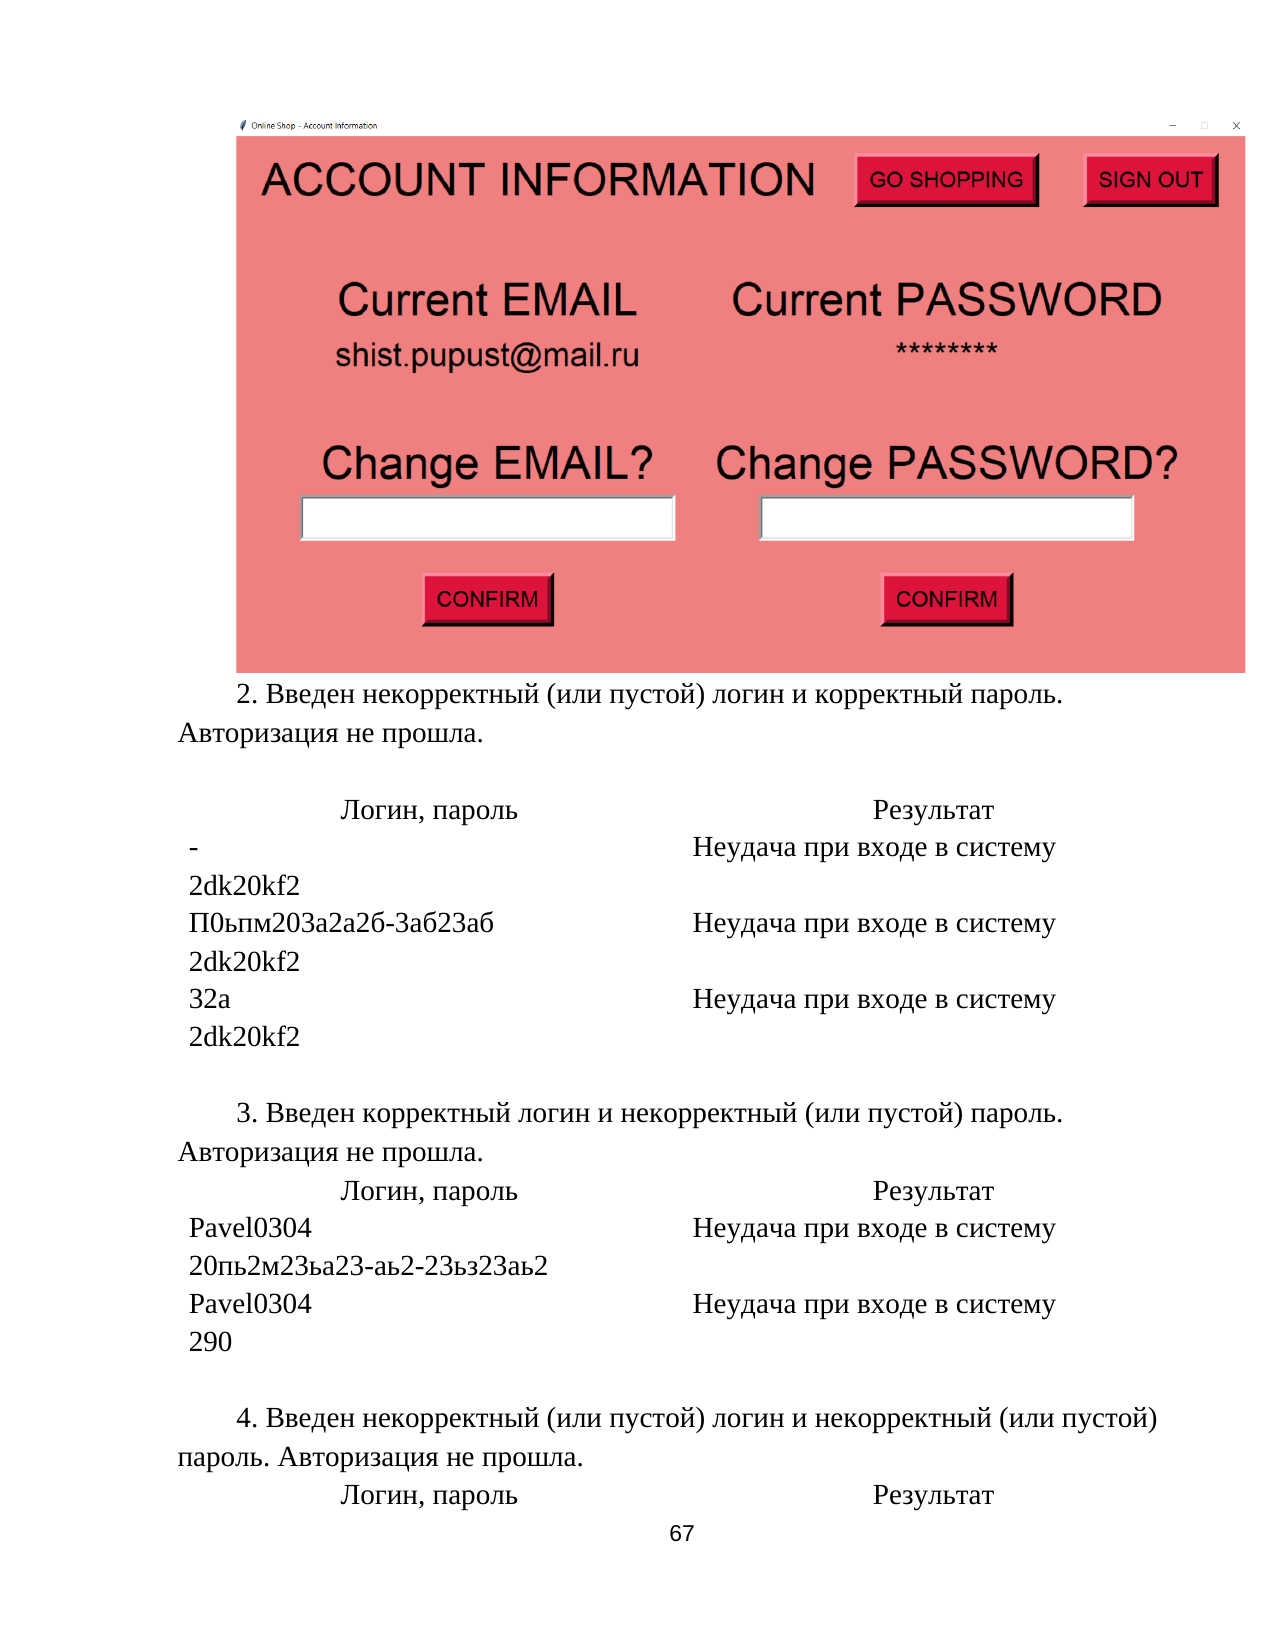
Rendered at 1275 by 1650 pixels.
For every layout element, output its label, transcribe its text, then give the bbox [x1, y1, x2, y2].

table_cell Неудача при входе в систему [681, 905, 1185, 981]
text 2. Введен некорректный (или пустой) логин и корректный пароль. Авторизация не прошла. [177, 676, 1186, 748]
table_header Логин, пароль [177, 1173, 681, 1210]
table_cell Неудача при входе в систему [681, 1210, 1185, 1286]
table_header Результат [681, 792, 1185, 829]
table_cell П0ьпм203а2а2б-3аб23аб 2dk20kf2 [177, 905, 681, 981]
table_header Результат [681, 1478, 1185, 1515]
table_header Результат [681, 1173, 1185, 1210]
table_cell Неудача при входе в систему [681, 829, 1185, 905]
table_header Логин, пароль [177, 1478, 681, 1515]
table_cell Pavel0304 290 [177, 1286, 681, 1362]
table_cell 32а 2dk20kf2 [177, 981, 681, 1057]
table_header Логин, пароль [177, 792, 681, 829]
picture [236, 118, 1246, 673]
table_cell Неудача при входе в систему [681, 1286, 1185, 1362]
text 4. Введен некорректный (или пустой) логин и некорректный (или пустой) пароль. Авторизация не прошла. [177, 1400, 1186, 1472]
text 3. Введен корректный логин и некорректный (или пустой) пароль. Авторизация не прошла. [177, 1096, 1186, 1168]
table_cell Pavel0304 20пь2м23ьа23-аь2-23ьз23аь2 [177, 1210, 681, 1286]
table_cell - 2dk20kf2 [177, 829, 681, 905]
table_cell Неудача при входе в систему [681, 981, 1185, 1057]
